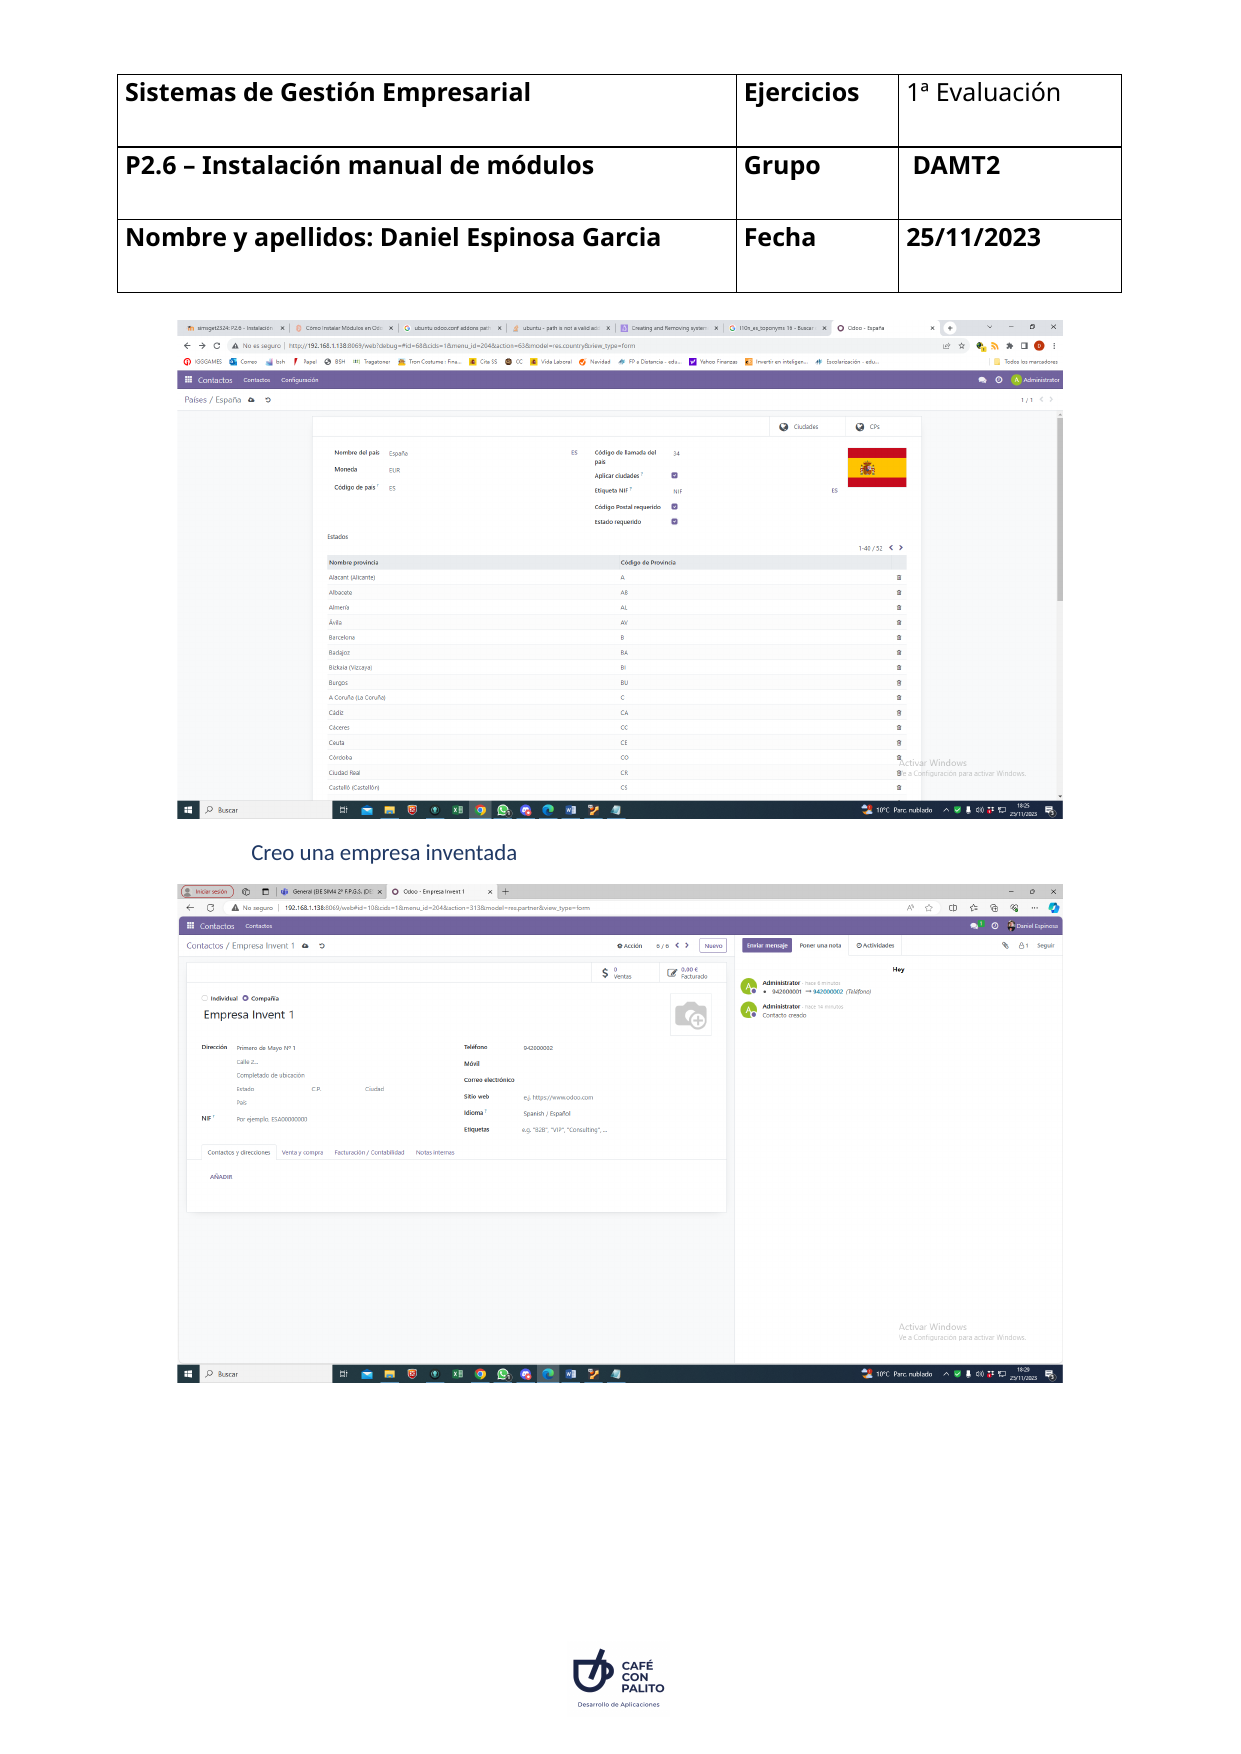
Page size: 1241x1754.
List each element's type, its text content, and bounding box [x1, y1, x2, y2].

picture [177, 320, 1063, 819]
text Creo una empresa inventada [177, 838, 1063, 866]
picture [567, 1641, 670, 1717]
picture [177, 884, 1063, 1383]
